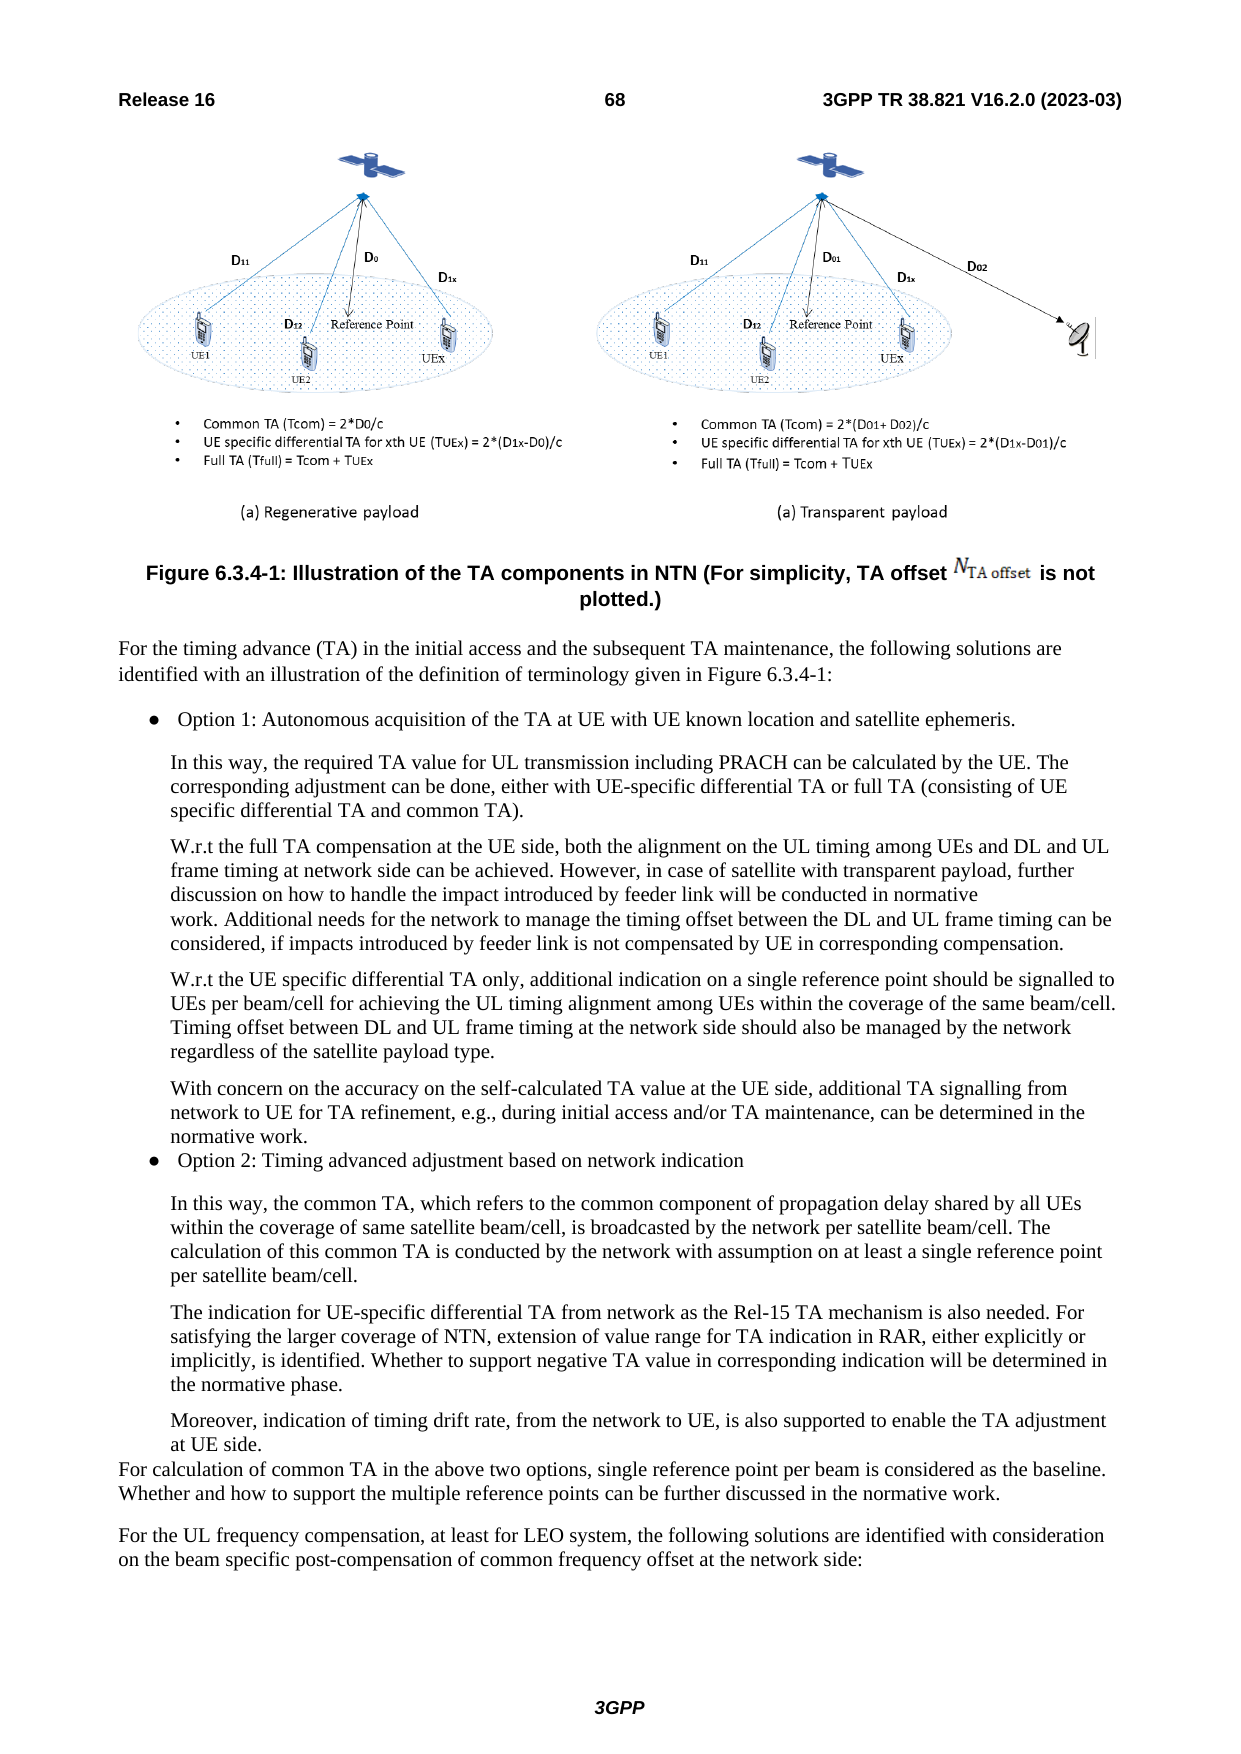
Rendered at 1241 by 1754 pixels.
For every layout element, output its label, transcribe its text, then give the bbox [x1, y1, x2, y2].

picture [953, 551, 1034, 581]
text W.r.t the full TA compensation at the UE side, both the alignment on the UL timing among UEs and DL and UL frame timing at network side can be achieved. However, in case of satellite with transparent payload, further discussion on how to handle the impact introduced by feeder link will be conducted in normative work. Additional needs for the network to manage the timing offset between the DL and UL frame timing can be considered, if impacts introduced by feeder link is not compensated by UE in corresponding compensation. [170, 834, 1122, 954]
text ● Option 1: Autonomous acquisition of the TA at UE with UE known location and satellite ephemeris. [148, 707, 1122, 731]
text For the UL frequency compensation, at least for LEO system, the following solutions are identified with consideration on the beam specific post-compensation of common frequency offset at the network side: [118, 1523, 1122, 1571]
text W.r.t the UE specific differential TA only, additional indication on a single reference point should be signalled to UEs per beam/cell for achieving the UL timing alignment among UEs within the coverage of the same beam/cell. Timing offset between DL and UL frame timing at the network side should also be managed by the network regardless of the satellite payload type. [170, 967, 1122, 1063]
text In this way, the common TA, which refers to the common component of propagation delay shared by all UEs within the coverage of same satellite beam/cell, is broadcasted by the network per satellite beam/cell. The calculation of this common TA is conducted by the network with assumption on at least a single reference point per satellite beam/cell. [170, 1191, 1122, 1287]
text With concern on the accuracy on the self-calculated TA value at the UE side, additional TA signalling from network to UE for TA refinement, e.g., during initial access and/or TA maintenance, can be determined in the normative work. [170, 1076, 1122, 1148]
text For the timing advance (TA) in the initial access and the subsequent TA maintenance, the following solutions are identified with an illustration of the definition of terminology given in Figure 6.3.4-1: [118, 636, 1122, 688]
text ● Option 2: Timing advanced adjustment based on network indication [148, 1148, 1122, 1172]
text Figure 6.3.4-1: Illustration of the TA components in NTN (For simplicity, TA offset is not plotted.) [118, 552, 1122, 611]
text The indication for UE-specific differential TA from network as the Rel-15 TA mechanism is also needed. For satisfying the larger coverage of NTN, extension of value range for TA indication in RAR, either explicitly or implicitly, is identified. Whether to support negative TA value in corresponding indication will be determined in the normative phase. [170, 1299, 1122, 1396]
text In this way, the required TA value for UL transmission including PRACH can be calculated by the UE. The corresponding adjustment can be done, either with UE-specific differential TA or full TA (consisting of UE specific differential TA and common TA). [170, 749, 1122, 822]
picture [137, 147, 1103, 533]
text For calculation of common TA in the above two options, single reference point per beam is considered as the baseline. Whether and how to support the multiple reference points can be further discussed in the normative work. [118, 1456, 1122, 1504]
text Moreover, indication of timing drift rate, from the network to UE, is also supported to enable the TA adjustment at UE side. [170, 1408, 1122, 1456]
